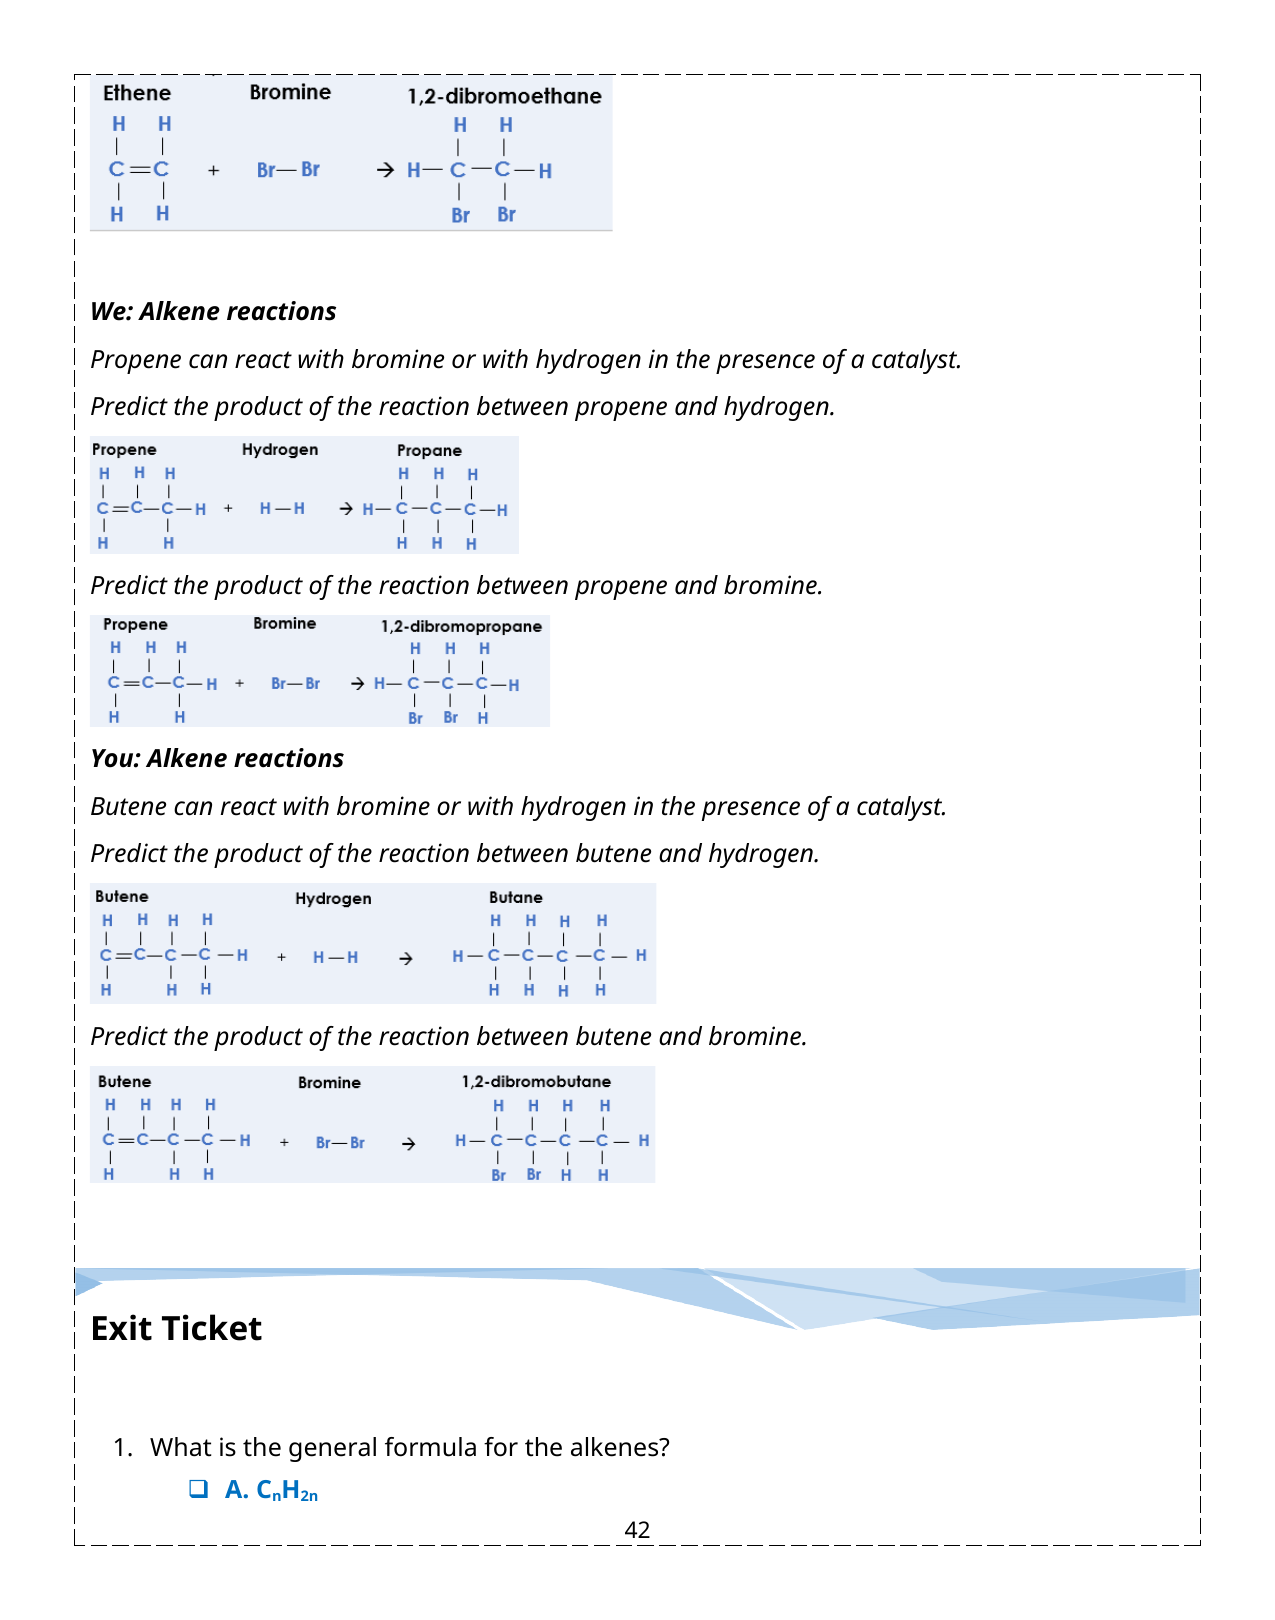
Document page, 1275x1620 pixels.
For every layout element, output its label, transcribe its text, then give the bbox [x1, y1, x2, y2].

subtitle Propene can react with bromine or with hydrogen in the presence of a catalyst. [90, 341, 1200, 375]
subtitle We: Alkene reactions [90, 293, 1200, 327]
list What is the general formula for the alkenes? [112, 1433, 1200, 1463]
picture [75, 1268, 1200, 1330]
picture [89, 883, 657, 1004]
picture [89, 75, 613, 232]
picture [89, 615, 551, 727]
subtitle Predict the product of the reaction between butene and bromine. [90, 1018, 1200, 1052]
subtitle Butene can react with bromine or with hydrogen in the presence of a catalyst. [90, 788, 1200, 822]
picture [89, 1066, 656, 1183]
subtitle You: Alkene reactions [90, 741, 1200, 774]
picture [89, 436, 519, 554]
subtitle Predict the product of the reaction between butene and hydrogen. [90, 836, 1200, 870]
list A. CnH2n [187, 1474, 1200, 1504]
subtitle Predict the product of the reaction between propene and bromine. [90, 568, 1200, 602]
subtitle Predict the product of the reaction between propene and hydrogen. [90, 389, 1200, 423]
